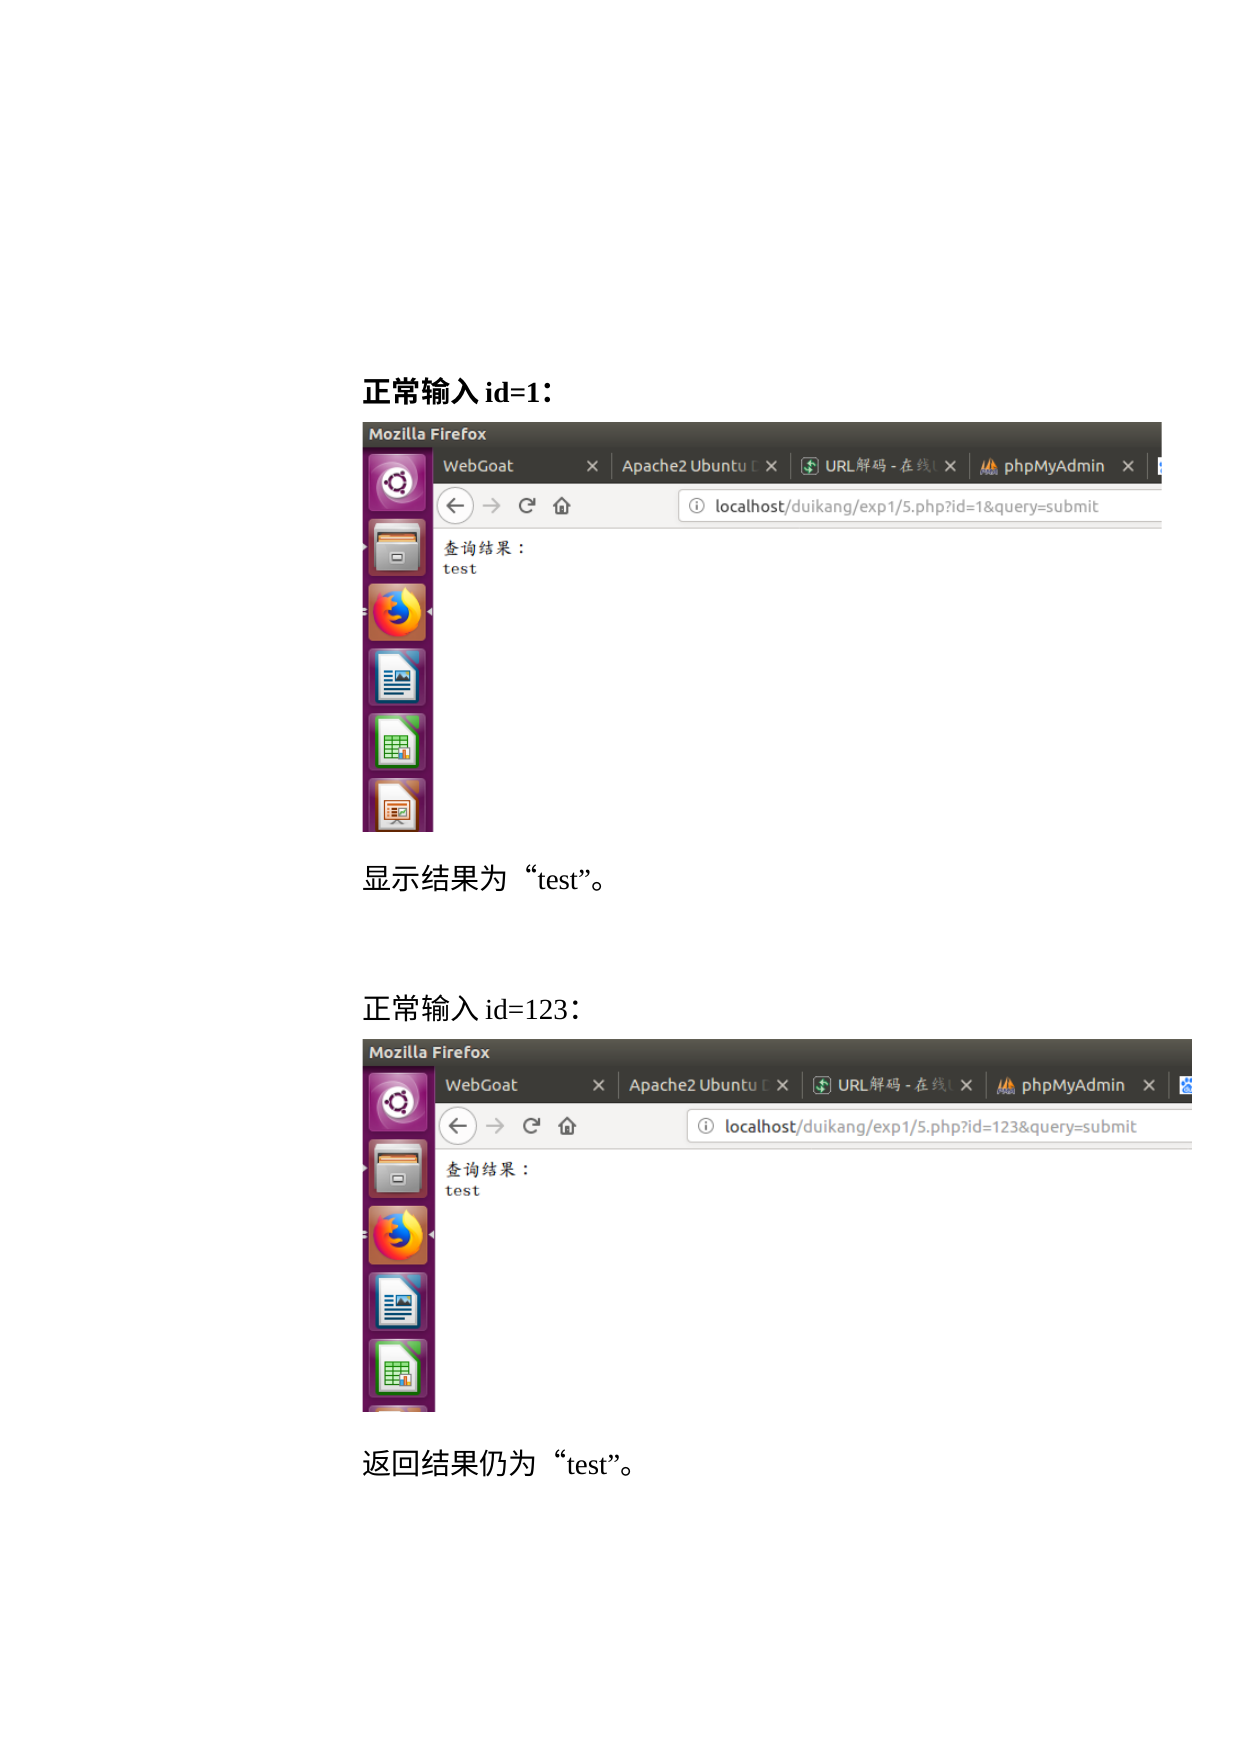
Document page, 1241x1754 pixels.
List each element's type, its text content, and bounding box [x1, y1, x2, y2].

picture [362, 422, 1162, 832]
picture [362, 1039, 1192, 1412]
list 正常输入id=123： [362, 974, 1053, 1039]
list 正常输入id=1： [362, 357, 1053, 422]
list 返回结果仍为“test”。 [362, 1429, 1053, 1494]
list 显示结果为“test”。 [362, 844, 1053, 909]
